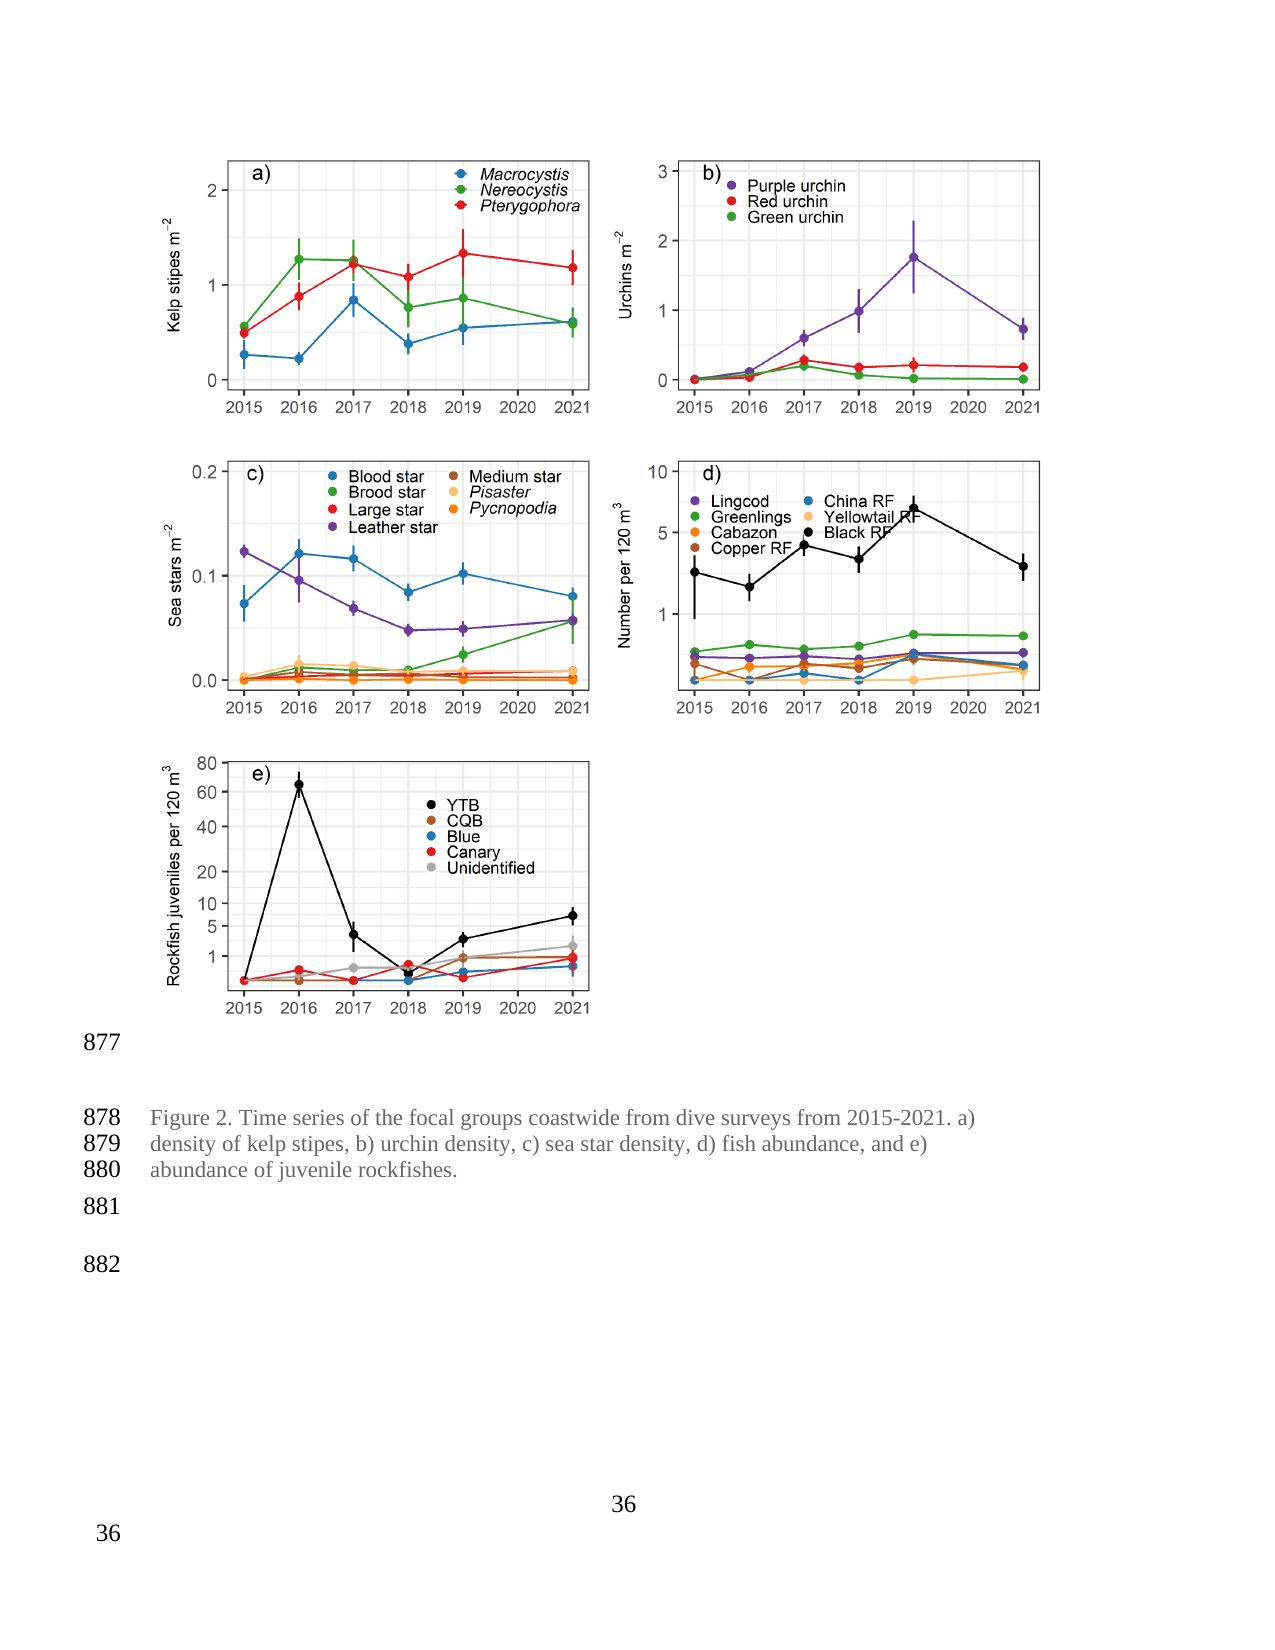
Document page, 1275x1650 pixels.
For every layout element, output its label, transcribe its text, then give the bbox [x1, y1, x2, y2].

picture [150, 150, 1050, 1050]
subtitle Figure 2. Time series of the focal groups coastwide from dive surveys from 2015-2021. a) density of kelp stipes, b) urchin density, c) sea star density, d) fish abundance, and e) abundance of juvenile rockfishes. [150, 1104, 1022, 1183]
